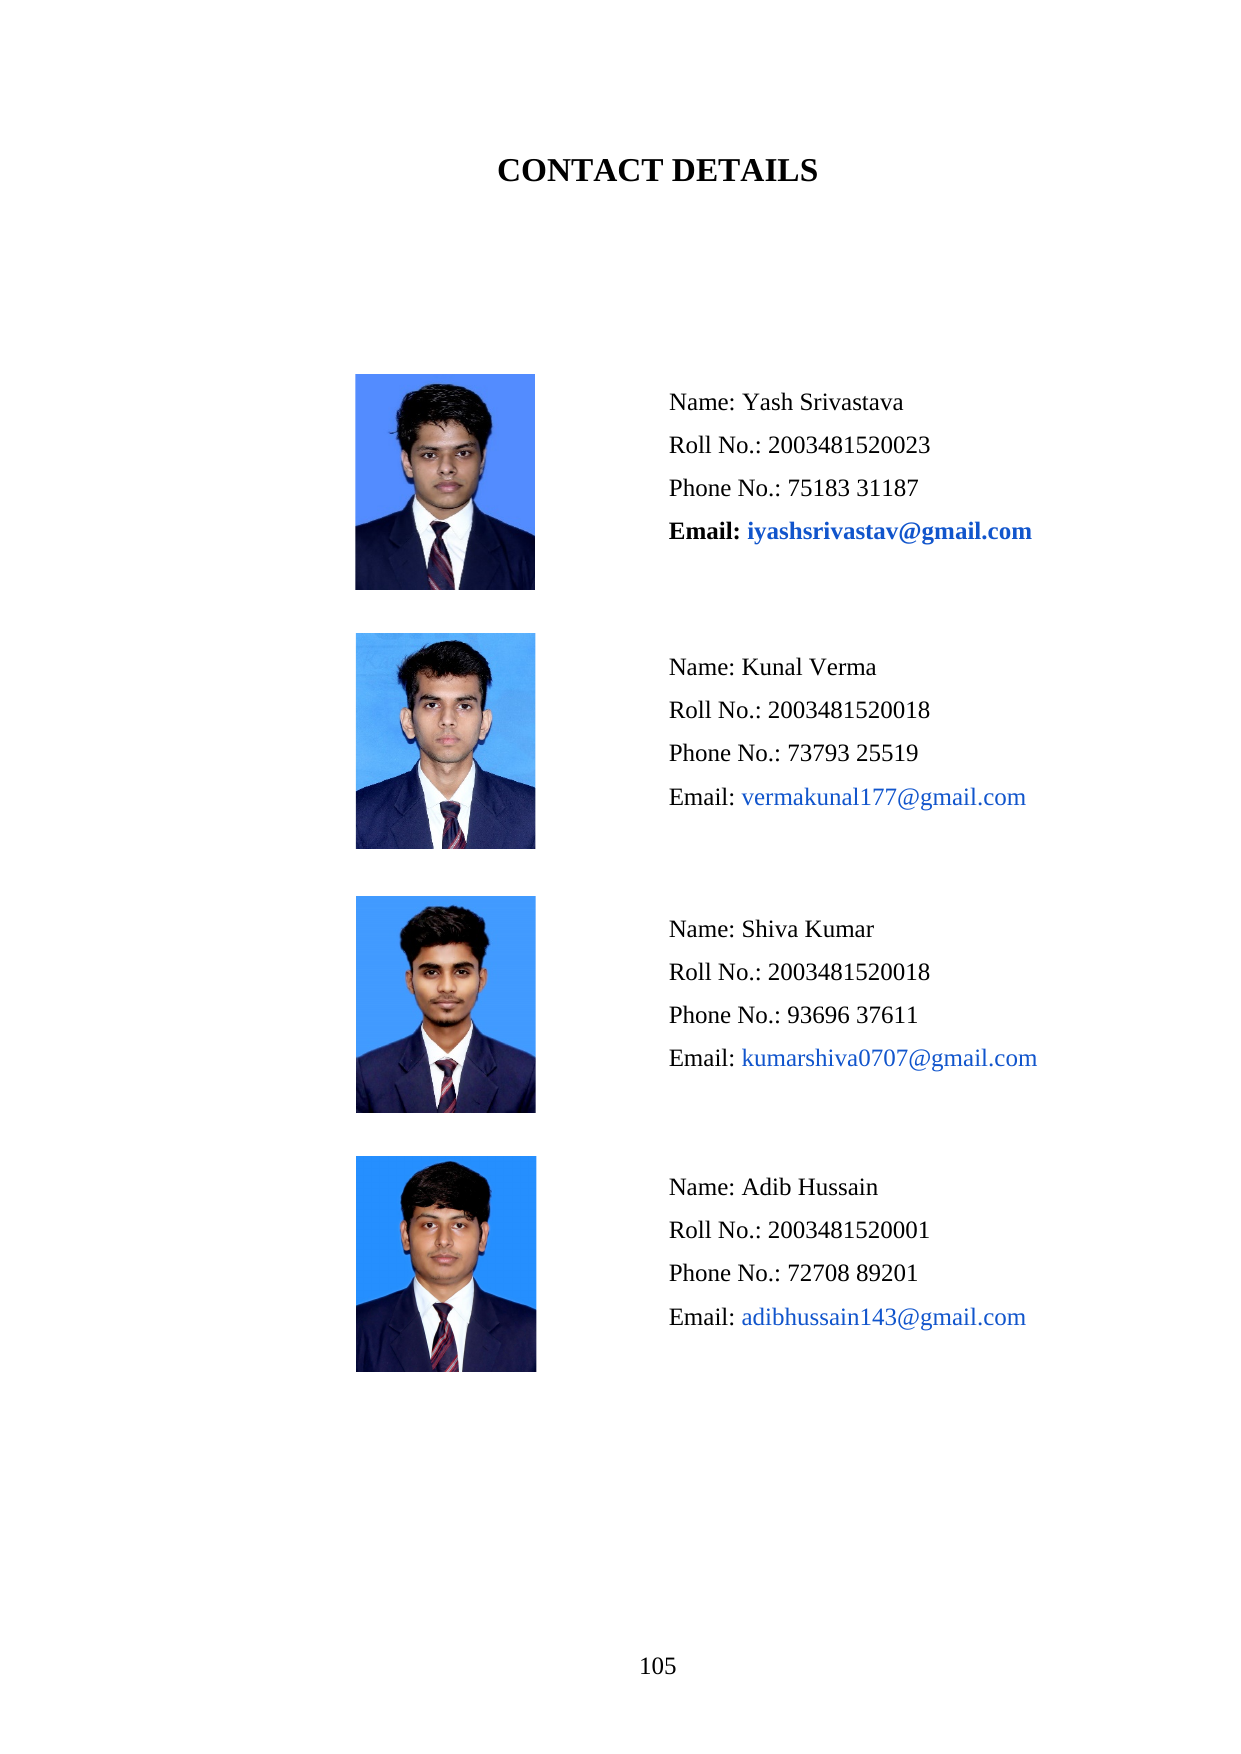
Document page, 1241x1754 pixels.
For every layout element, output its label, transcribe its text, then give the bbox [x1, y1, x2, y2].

table_cell [225, 871, 657, 1129]
picture [356, 896, 536, 1113]
table_cell Name: Kunal Verma Roll No.: 2003481520018 Phone No.: 73793 25519 Email: vermakunal177@gmail.com [657, 609, 1089, 871]
table_cell Name: Shiva Kumar Roll No.: 2003481520018 Phone No.: 93696 37611 Email: kumarshiva0707@gmail.com [657, 871, 1089, 1129]
picture [356, 1156, 537, 1372]
table_cell [225, 1129, 657, 1408]
table_header [225, 344, 657, 609]
picture [355, 374, 535, 590]
table_header Name: Yash Srivastava Roll No.: 2003481520023 Phone No.: 75183 31187 Email: iyashsrivastav@gmail.com [657, 344, 1089, 609]
table_cell [225, 609, 657, 871]
table_cell Name: Adib Hussain Roll No.: 2003481520001 Phone No.: 72708 89201 Email: adibhussain143@gmail.com [657, 1129, 1089, 1408]
subtitle CONTACT DETAILS [225, 150, 1090, 188]
picture [355, 633, 536, 849]
